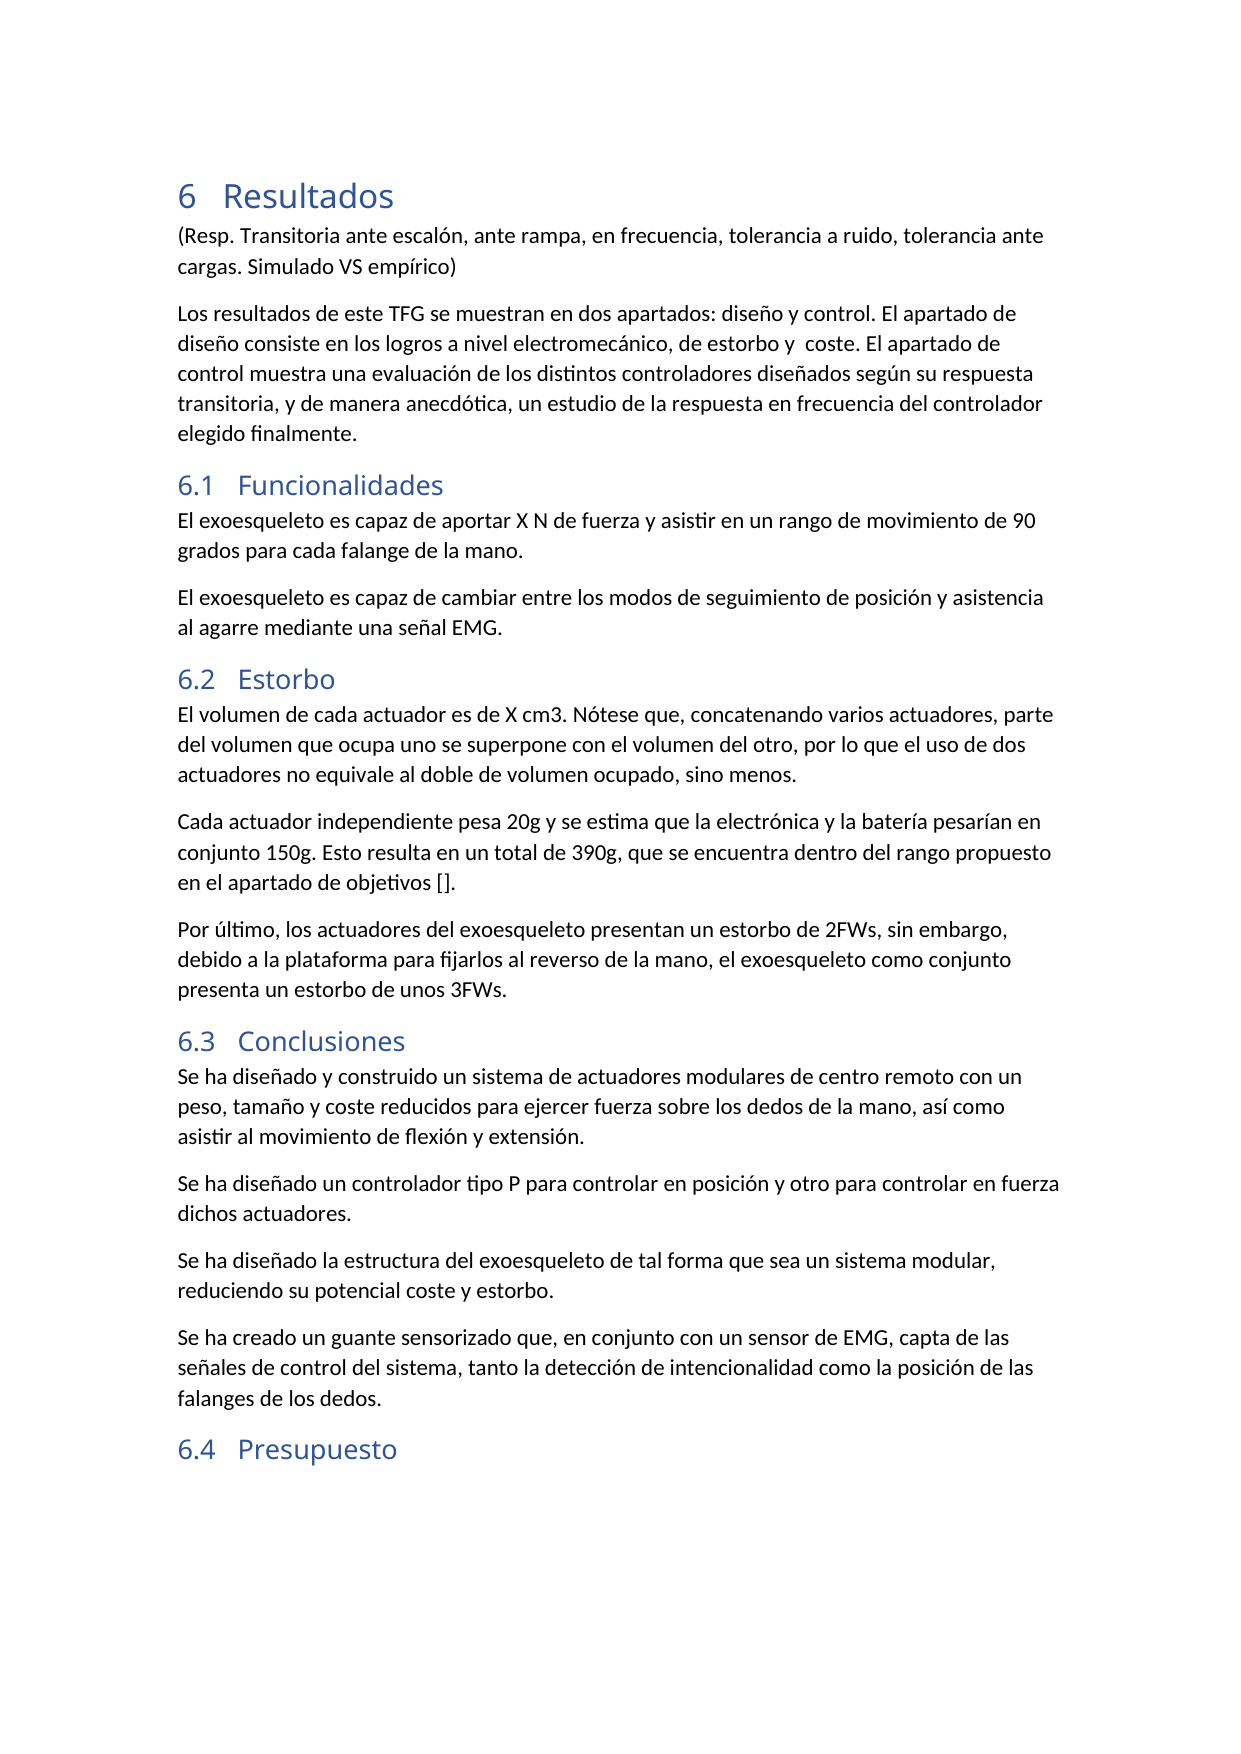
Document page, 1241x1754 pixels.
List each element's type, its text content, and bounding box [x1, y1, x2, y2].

text Se ha creado un guante sensorizado que, en conjunto con un sensor de EMG, capta de las señales de control del sistema, tanto la detección de intencionalidad como la posición de las falanges de los dedos. [177, 1323, 1063, 1412]
text Se ha diseñado un controlador tipo P para controlar en posición y otro para controlar en fuerza dichos actuadores. [177, 1169, 1063, 1227]
text Se ha diseñado y construido un sistema de actuadores modulares de centro remoto con un peso, tamaño y coste reducidos para ejercer fuerza sobre los dedos de la mano, así como asistir al movimiento de flexión y extensión. [177, 1062, 1063, 1150]
subtitle Resultados [177, 173, 1063, 218]
subtitle Funcionalidades [177, 466, 1063, 503]
text El volumen de cada actuador es de X cm3. Nótese que, concatenando varios actuadores, parte del volumen que ocupa uno se superpone con el volumen del otro, por lo que el uso de dos actuadores no equivale al doble de volumen ocupado, sino menos. [177, 700, 1063, 788]
subtitle Presupuesto [177, 1431, 1063, 1467]
subtitle Conclusiones [177, 1022, 1063, 1059]
text El exoesqueleto es capaz de cambiar entre los modos de seguimiento de posición y asistencia al agarre mediante una señal EMG. [177, 583, 1063, 641]
subtitle Estorbo [177, 660, 1063, 697]
text El exoesqueleto es capaz de aportar X N de fuerza y asistir en un rango de movimiento de 90 grados para cada falange de la mano. [177, 506, 1063, 564]
text (Resp. Transitoria ante escalón, ante rampa, en frecuencia, tolerancia a ruido, tolerancia ante cargas. Simulado VS empírico) [177, 222, 1063, 280]
text Cada actuador independiente pesa 20g y se estima que la electrónica y la batería pesarían en conjunto 150g. Esto resulta en un total de 390g, que se encuentra dentro del rango propuesto en el apartado de objetivos []. [177, 807, 1063, 896]
text Por último, los actuadores del exoesqueleto presentan un estorbo de 2FWs, sin embargo, debido a la plataforma para fijarlos al reverso de la mano, el exoesqueleto como conjunto presenta un estorbo de unos 3FWs. [177, 915, 1063, 1003]
text Se ha diseñado la estructura del exoesqueleto de tal forma que sea un sistema modular, reduciendo su potencial coste y estorbo. [177, 1246, 1063, 1304]
text Los resultados de este TFG se muestran en dos apartados: diseño y control. El apartado de diseño consiste en los logros a nivel electromecánico, de estorbo y coste. El apartado de control muestra una evaluación de los distintos controladores diseñados según su respuesta transitoria, y de manera anecdótica, un estudio de la respuesta en frecuencia del controlador elegido finalmente. [177, 299, 1063, 447]
